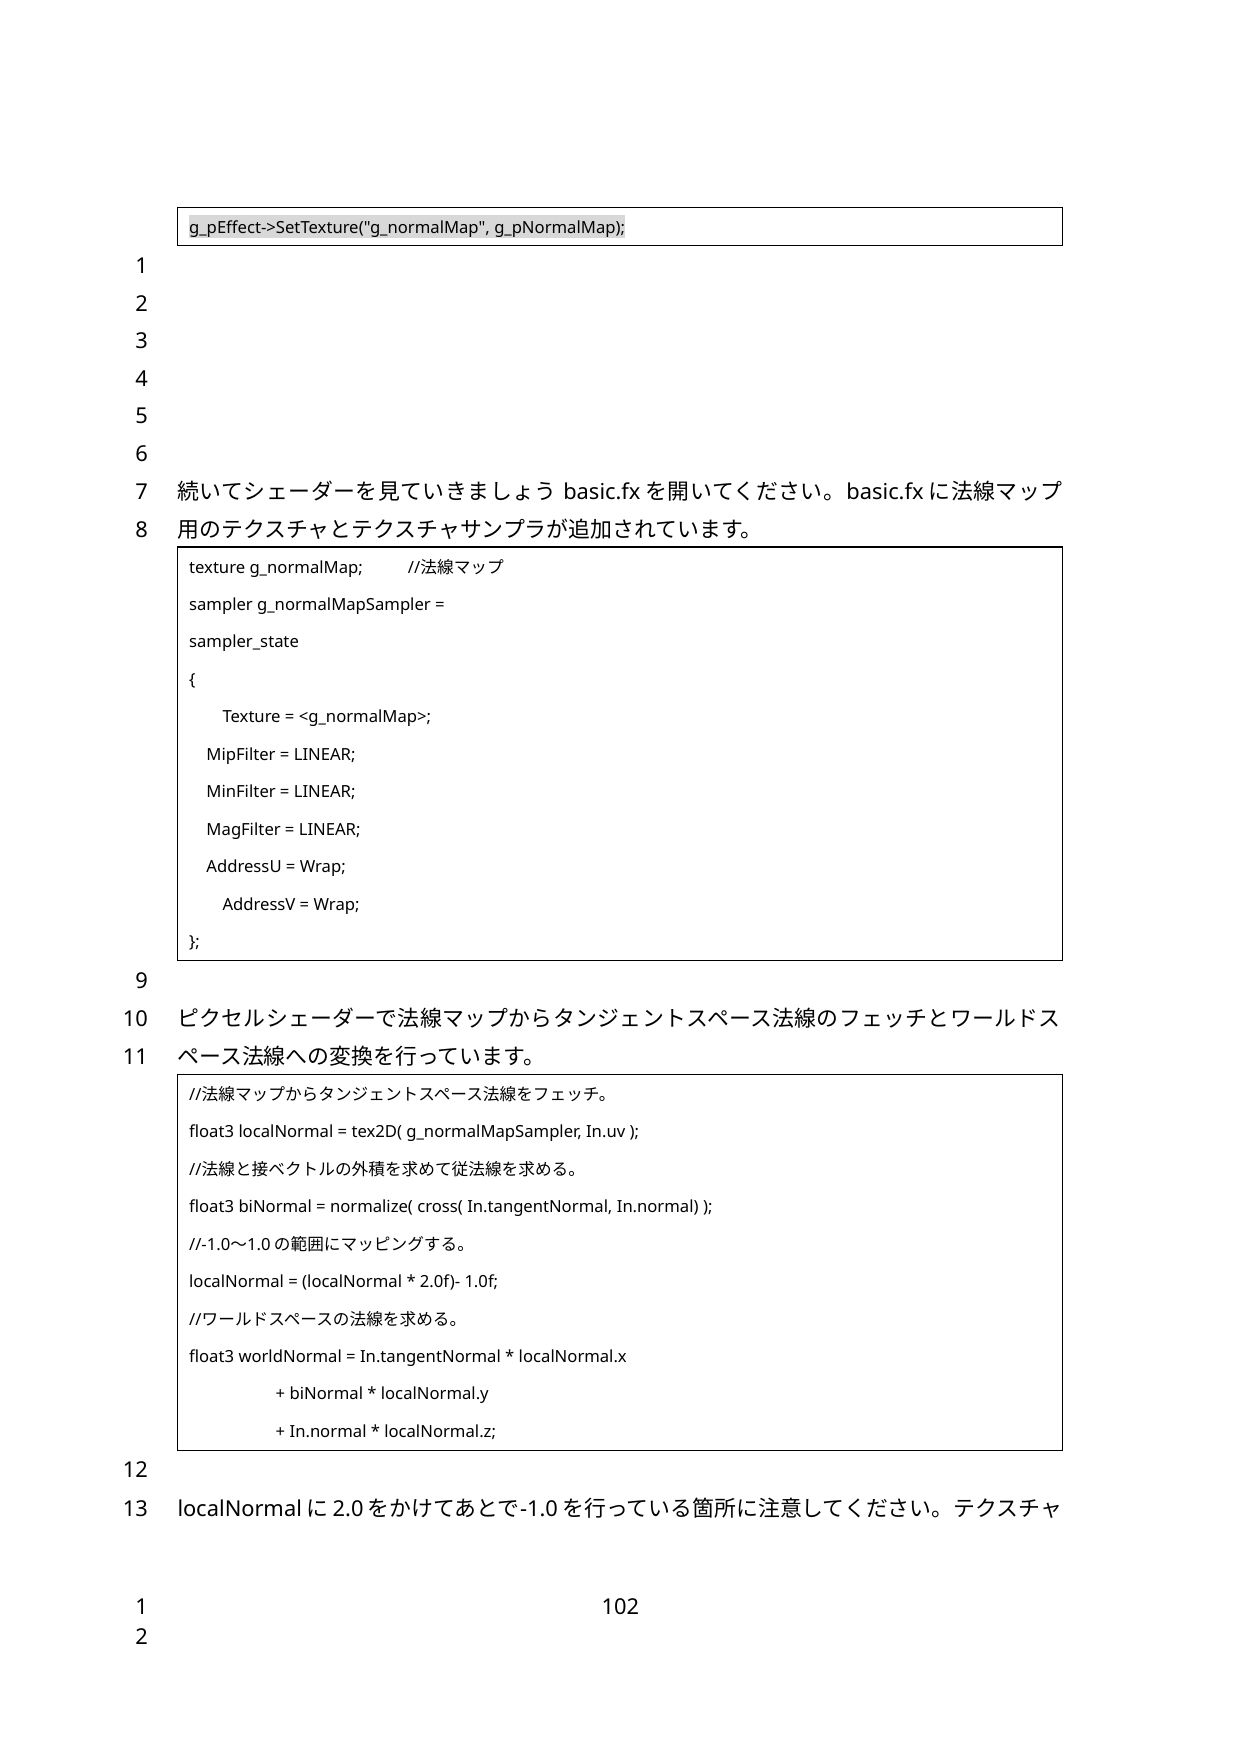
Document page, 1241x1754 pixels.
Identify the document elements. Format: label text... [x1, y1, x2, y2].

text ピクセルシェーダーで法線マップからタンジェントスペース法線のフェッチとワールドスペース法線への変換を行っています。 [177, 998, 1063, 1073]
table_header texture g_normalMap; //法線マップ sampler g_normalMapSampler = sampler_state { Texture = <g_normalMap>; MipFilter = LINEAR; MinFilter = LINEAR; MagFilter = LINEAR; AddressU = Wrap; AddressV = Wrap; }; [178, 548, 1062, 960]
table_header g_pEffect->SetTexture("g_normalMap", g_pNormalMap); [178, 208, 1062, 245]
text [177, 1488, 1063, 1526]
table_header //法線マップからタンジェントスペース法線をフェッチ。 float3 localNormal = tex2D( g_normalMapSampler, In.uv ); //法線と接ベクトルの外積を求めて従法線を求める。 float3 biNormal = normalize( cross( In.tangentNormal, In.normal) ); //-1.0～1.0の範囲にマッピングする。 localNormal = (localNormal * 2.0f)- 1.0f; //ワールドスペースの法線を求める。 float3 worldNormal = In.tangentNormal * localNormal.x + biNormal * localNormal.y + In.normal * localNormal.z; [178, 1075, 1062, 1449]
text 続いてシェーダーを見ていきましょうbasic.fxを開いてください。basic.fxに法線マップ用のテクスチャとテクスチャサンプラが追加されています。 [177, 471, 1063, 546]
